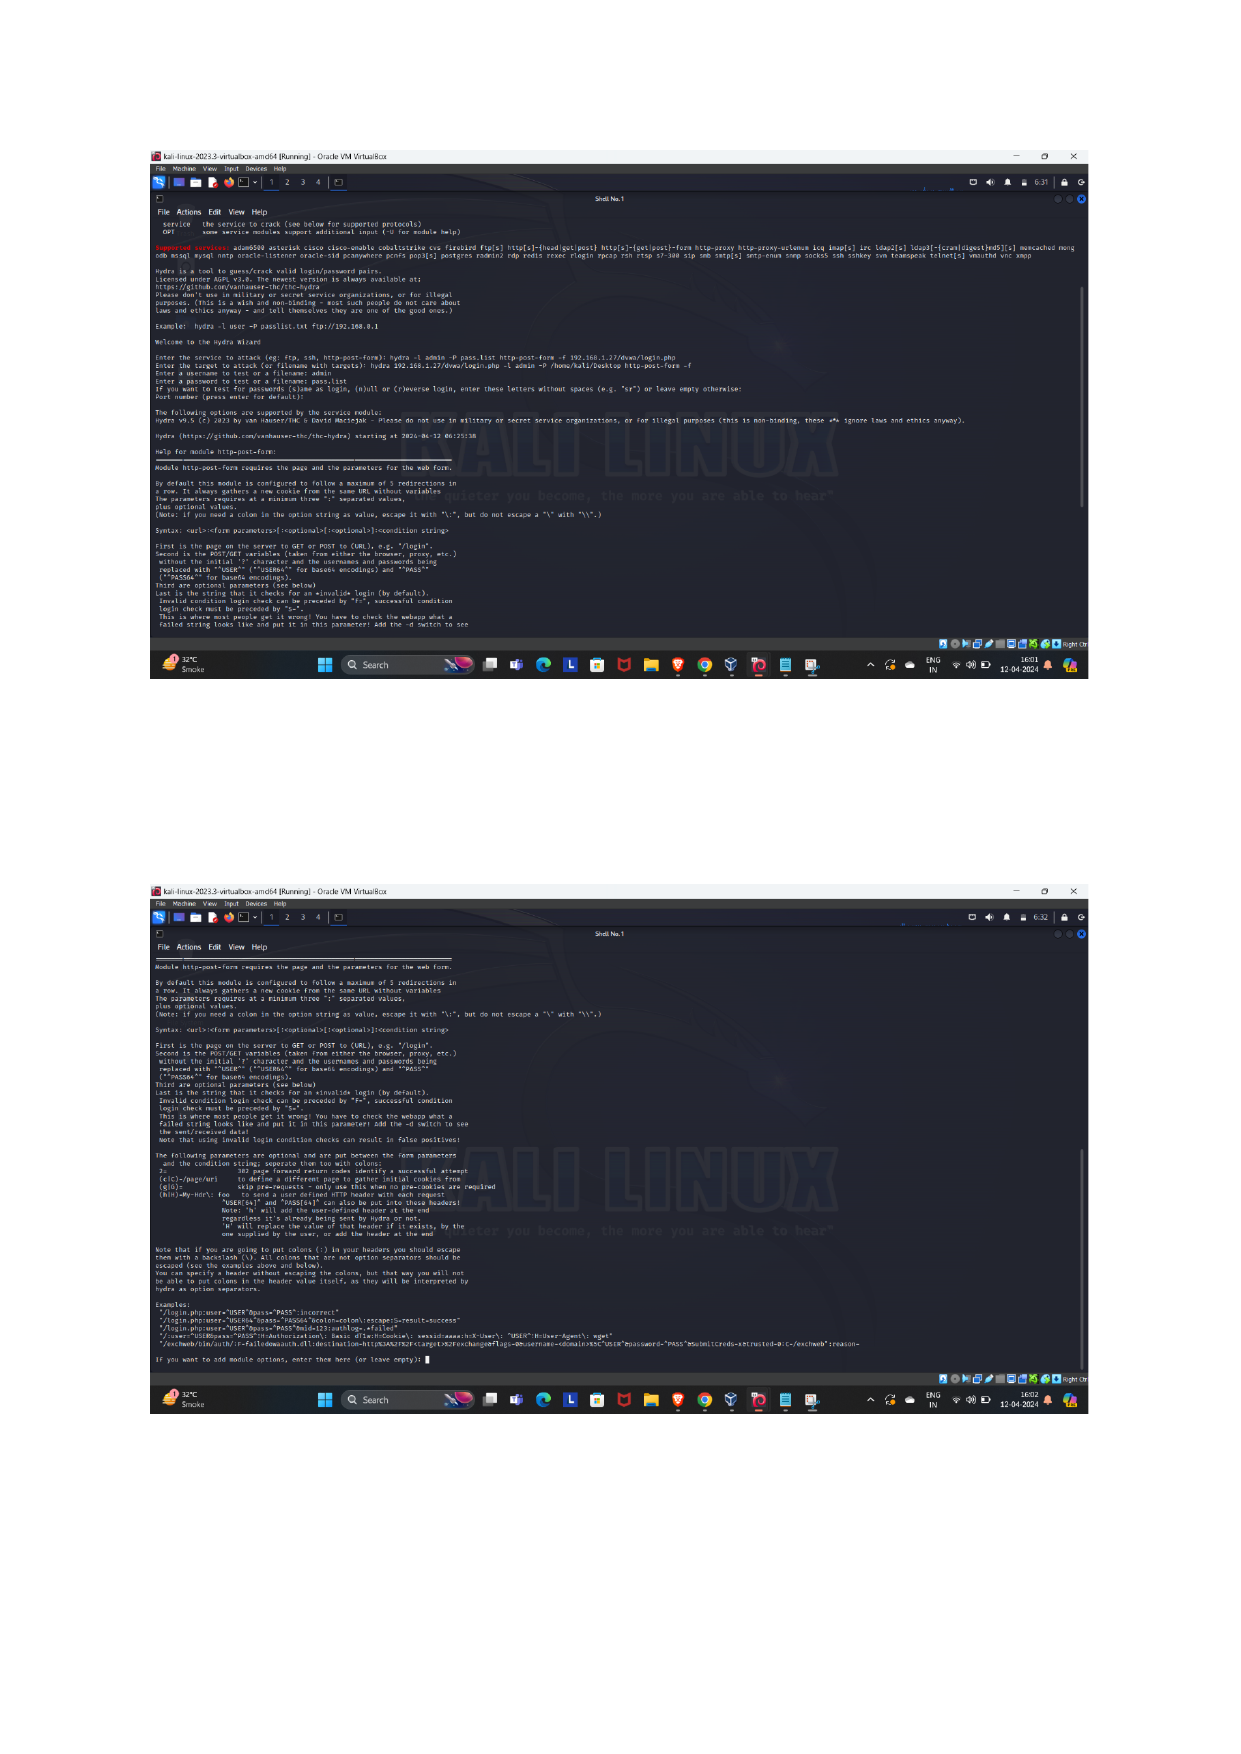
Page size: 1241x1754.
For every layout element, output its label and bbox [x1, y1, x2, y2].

picture [150, 884, 1089, 1414]
picture [150, 150, 1089, 679]
